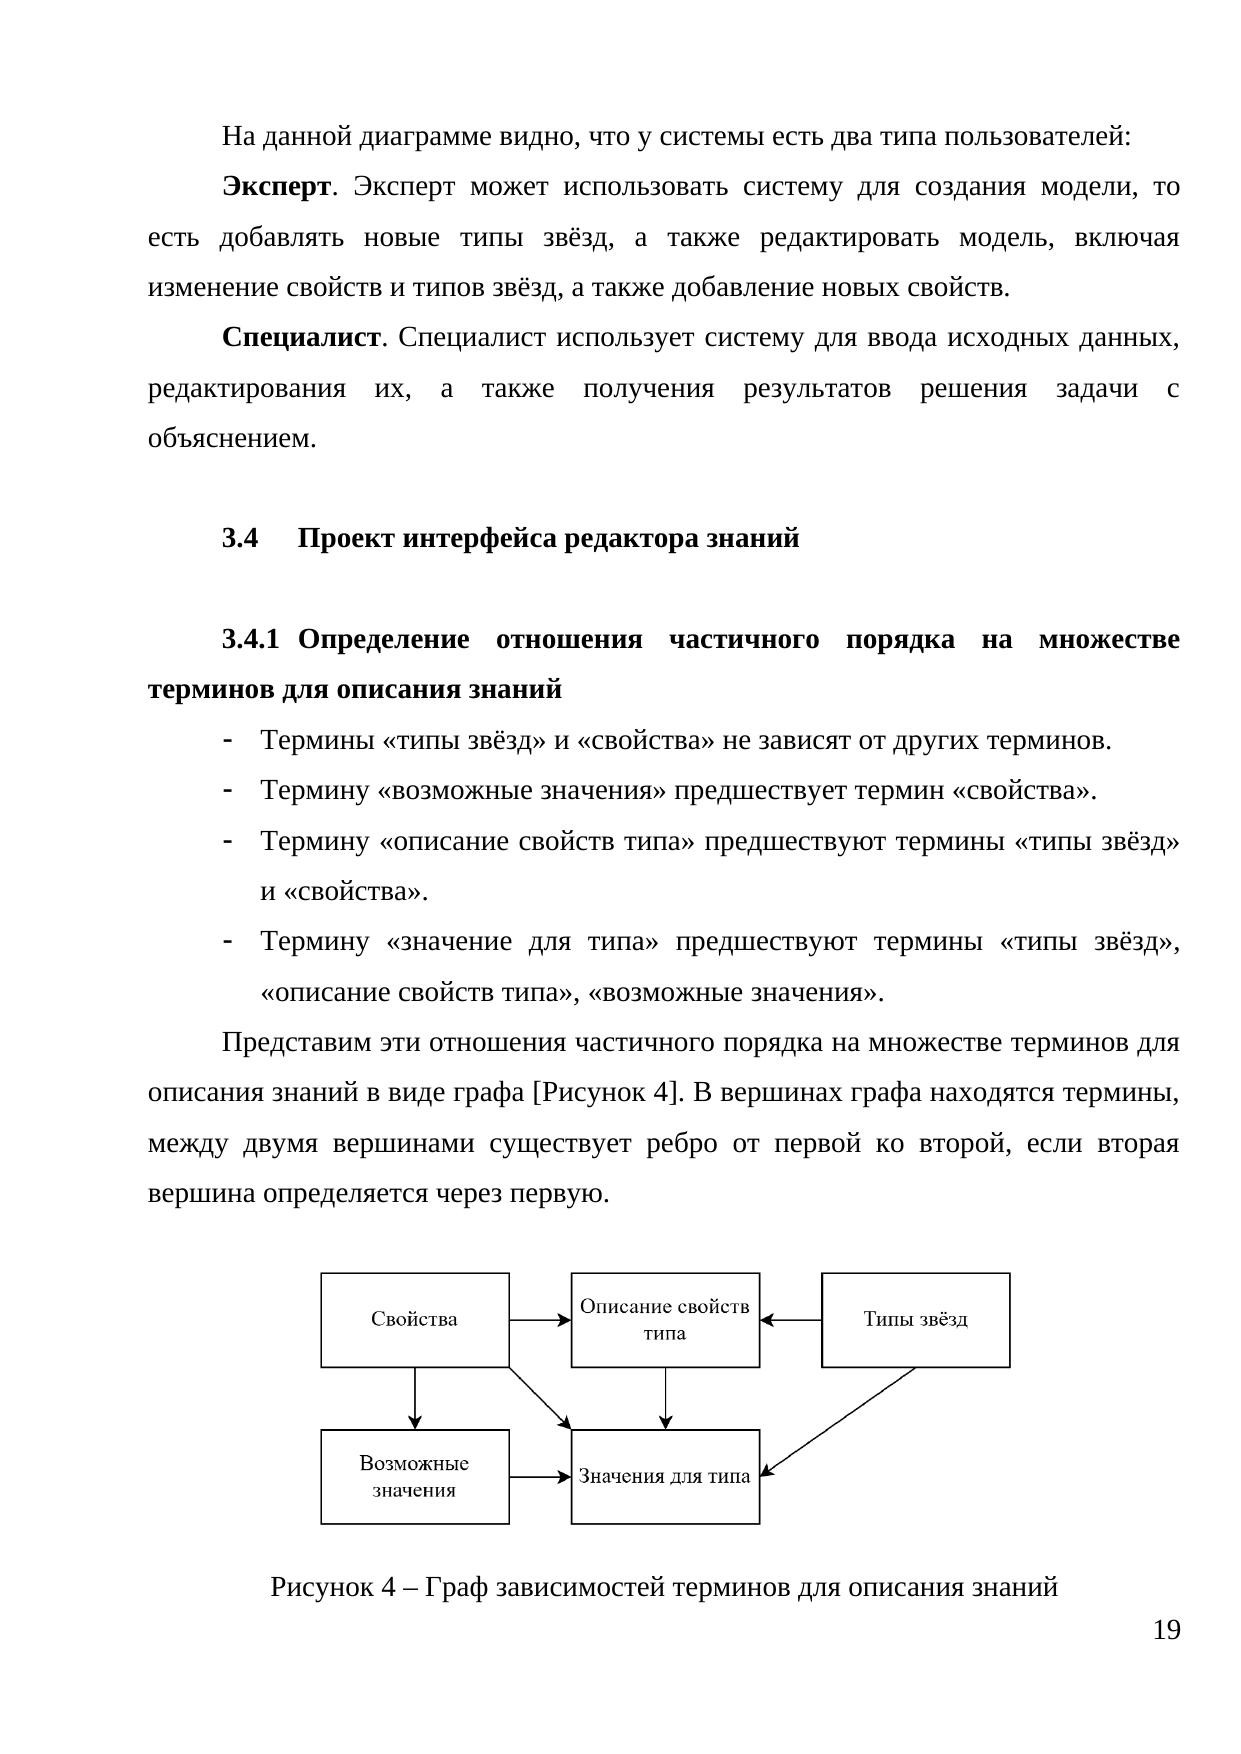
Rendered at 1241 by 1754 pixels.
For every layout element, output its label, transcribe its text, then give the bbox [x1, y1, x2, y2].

text Специалист. Специалист использует систему для ввода исходных данных, редактирования их, а также получения результатов решения задачи с объяснением. [148, 319, 1181, 453]
list Термину «значение для типа» предшествуют термины «типы звёзд», «описание свойств типа», «возможные значения». [223, 923, 1181, 1007]
text Рисунок 4 – Граф зависимостей терминов для описания знаний [148, 1569, 1181, 1603]
list Термину «возможные значения» предшествует термин «свойства». [223, 772, 1181, 806]
list Термины «типы звёзд» и «свойства» не зависят от других терминов. [223, 722, 1181, 756]
list Термину «описание свойств типа» предшествуют термины «типы звёзд» и «свойства». [223, 823, 1181, 907]
picture [273, 1225, 1055, 1570]
text На данной диаграмме видно, что у системы есть два типа пользователей: [148, 118, 1181, 152]
text Эксперт. Эксперт может использовать систему для создания модели, то есть добавлять новые типы звёзд, а также редактировать модель, включая изменение свойств и типов звёзд, а также добавление новых свойств. [148, 168, 1181, 303]
text Представим эти отношения частичного порядка на множестве терминов для описания знаний в виде графа [Рисунок 4]. В вершинах графа находятся термины, между двумя вершинами существует ребро от первой ко второй, если вторая вершина определяется через первую. [148, 1024, 1181, 1209]
subtitle 3.4.1 Определение отношения частичного порядка на множестве терминов для описания знаний [148, 621, 1181, 705]
subtitle 3.4 Проект интерфейса редактора знаний [148, 521, 1181, 554]
